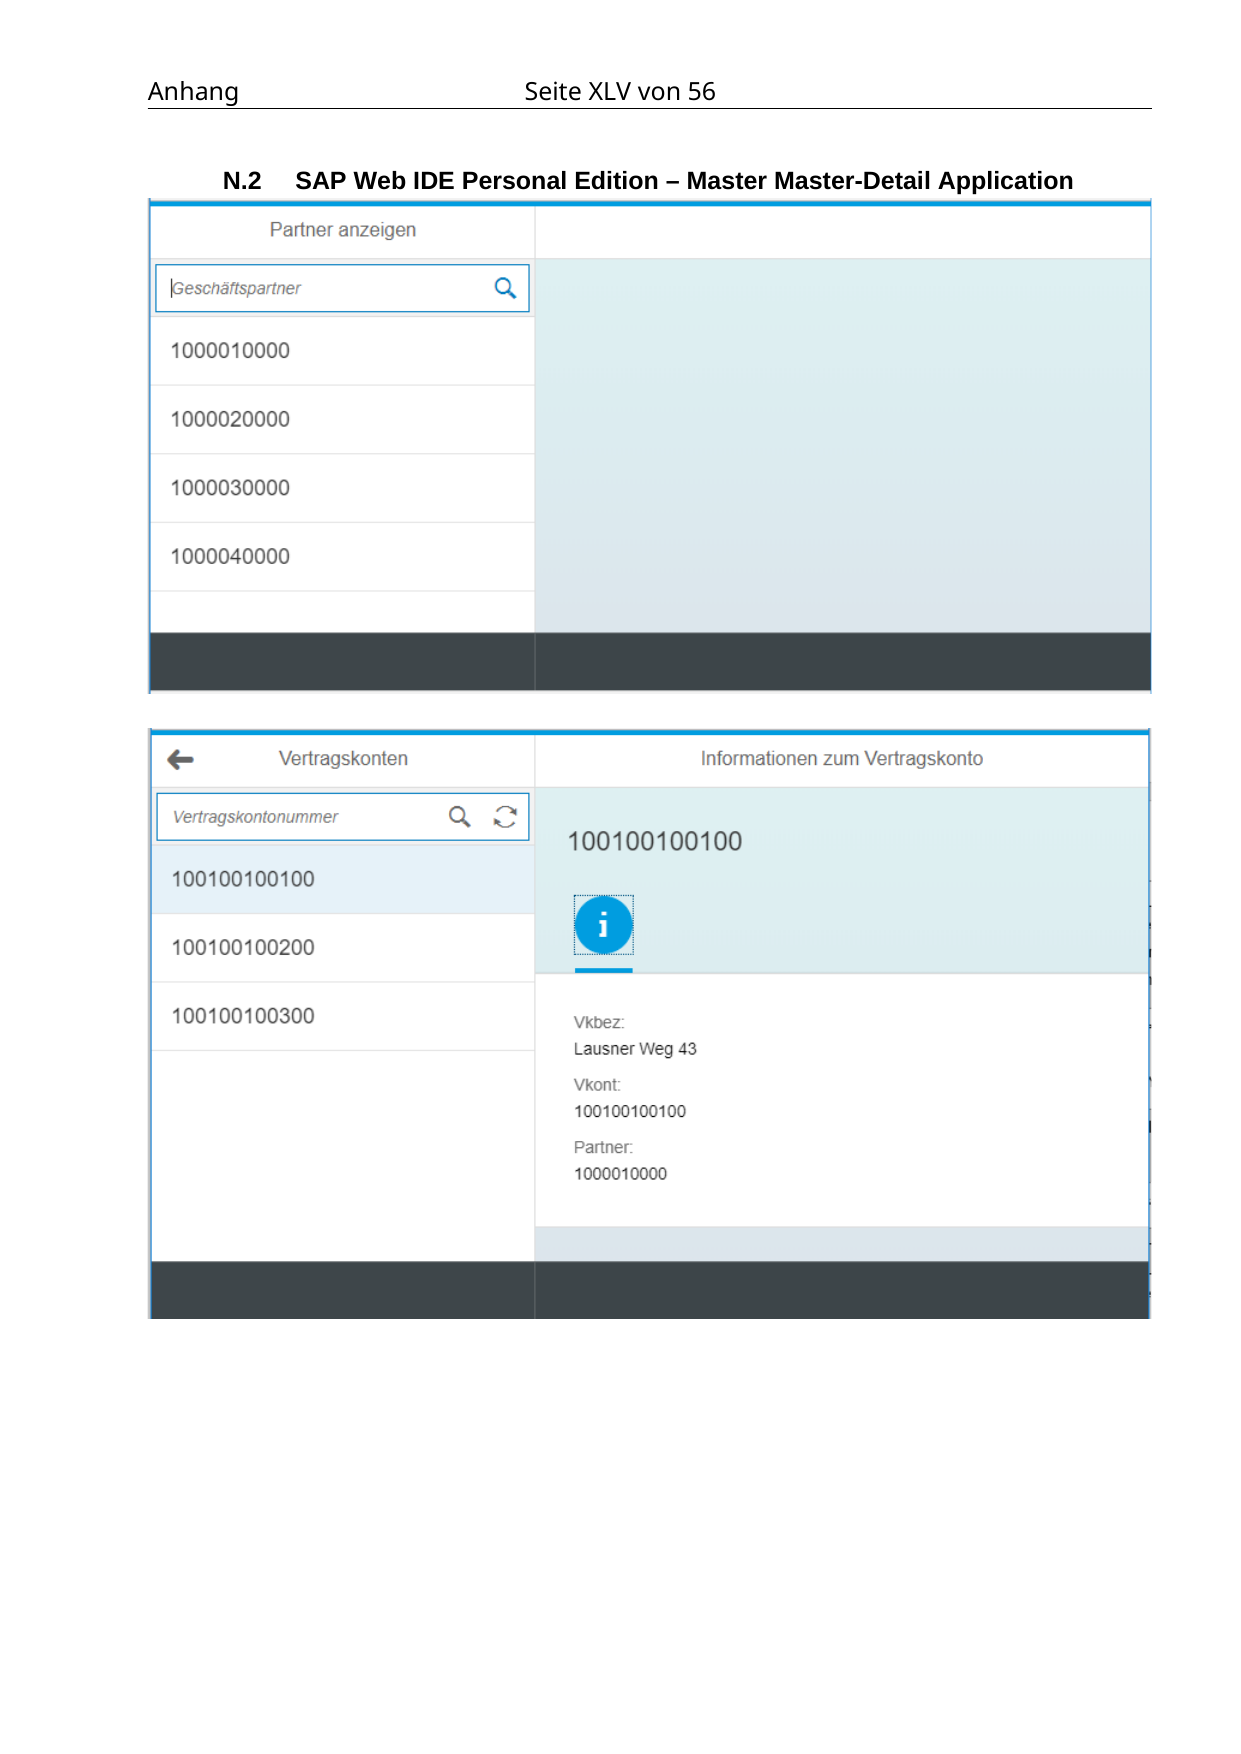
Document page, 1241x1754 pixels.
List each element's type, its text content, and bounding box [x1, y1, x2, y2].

text SAP Web IDE Personal Edition – Master Master-Detail Application [223, 166, 1152, 195]
picture [147, 728, 1152, 1319]
picture [147, 198, 1152, 694]
